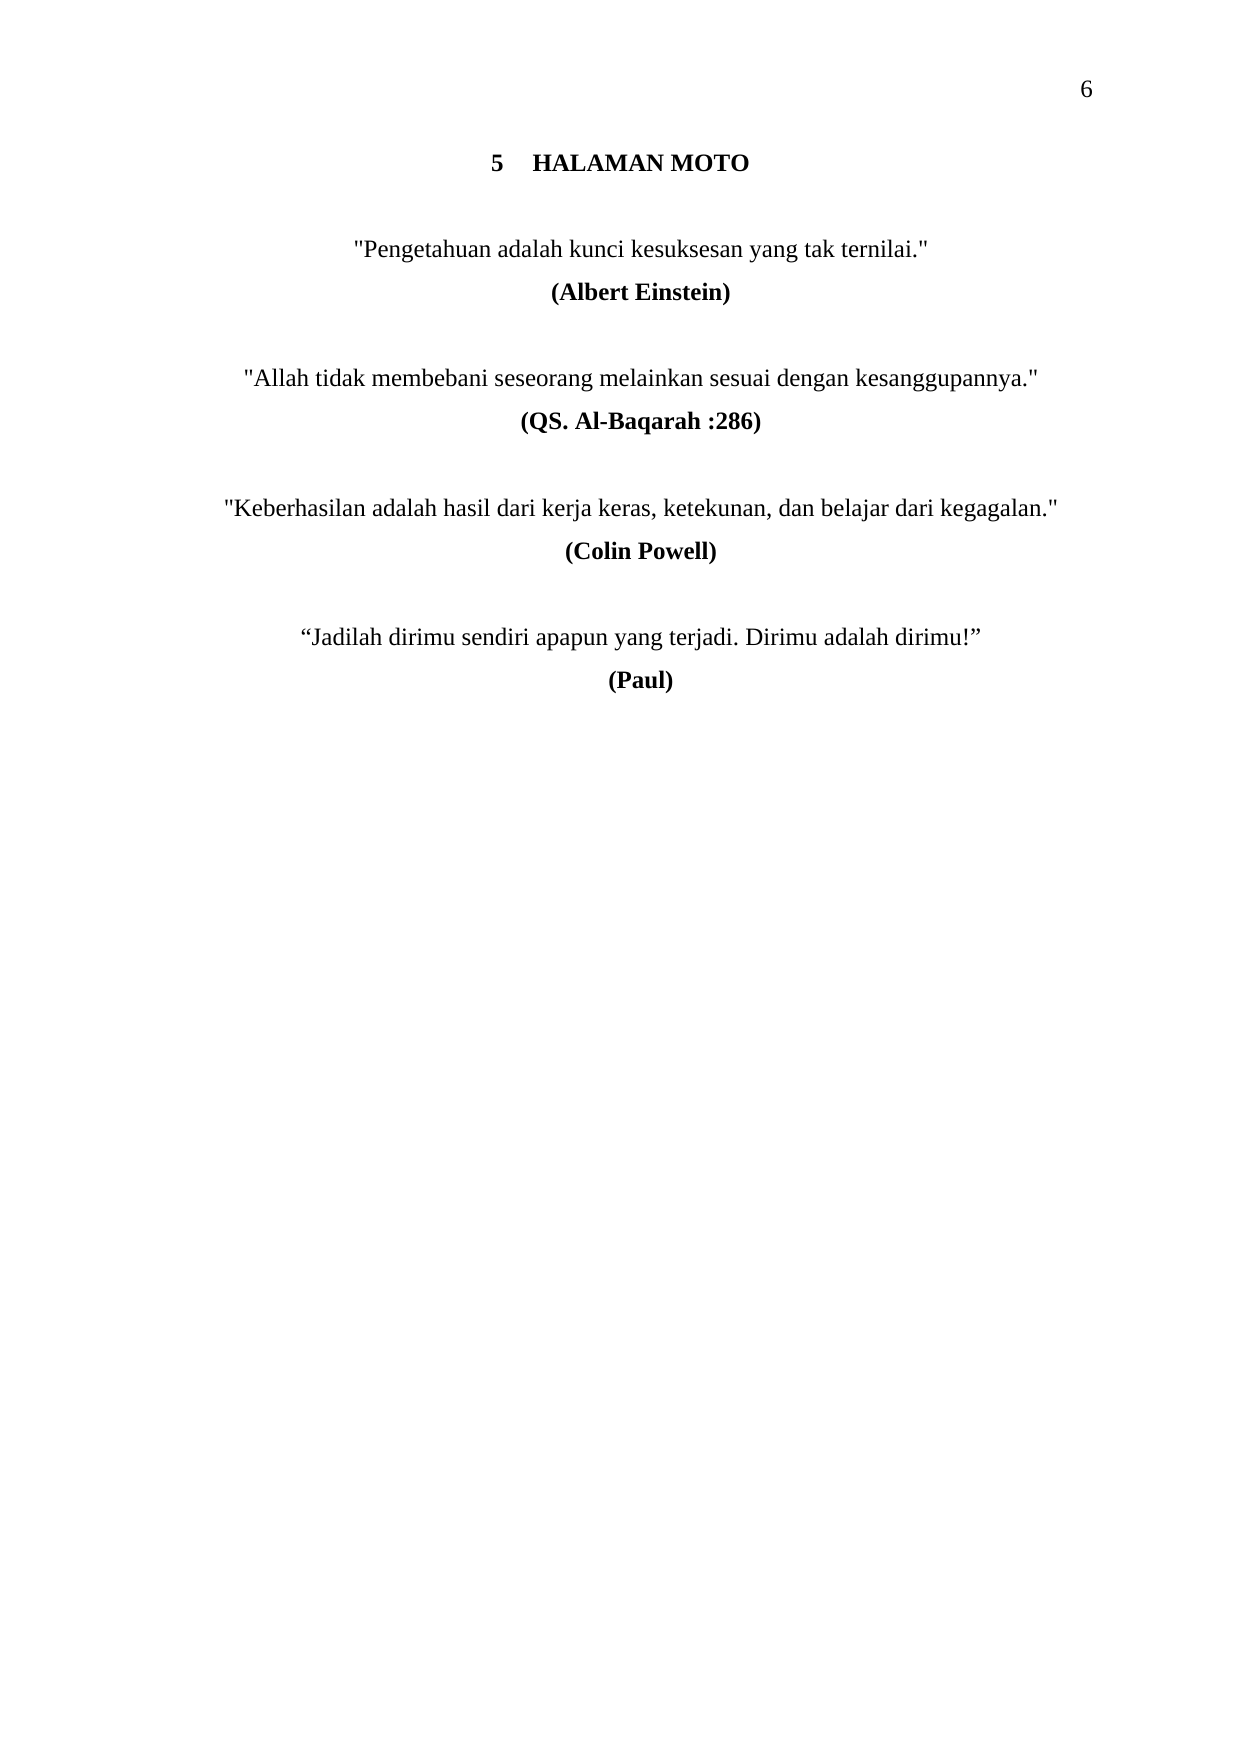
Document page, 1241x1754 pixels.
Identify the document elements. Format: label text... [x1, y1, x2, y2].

text (QS. Al-Baqarah :286) [148, 406, 1092, 435]
text "Allah tidak membebani seseorang melainkan sesuai dengan kesanggupannya." [148, 363, 1092, 392]
subtitle HALAMAN MOTO [148, 148, 1092, 176]
text (Colin Powell) [148, 536, 1092, 564]
text (Albert Einstein) [148, 277, 1092, 306]
text “Jadilah dirimu sendiri apapun yang terjadi. Dirimu adalah dirimu!” [148, 622, 1092, 651]
text (Paul) [148, 665, 1092, 694]
text "Keberhasilan adalah hasil dari kerja keras, ketekunan, dan belajar dari kegagalan." [148, 493, 1092, 521]
text "Pengetahuan adalah kunci kesuksesan yang tak ternilai." [148, 234, 1092, 263]
